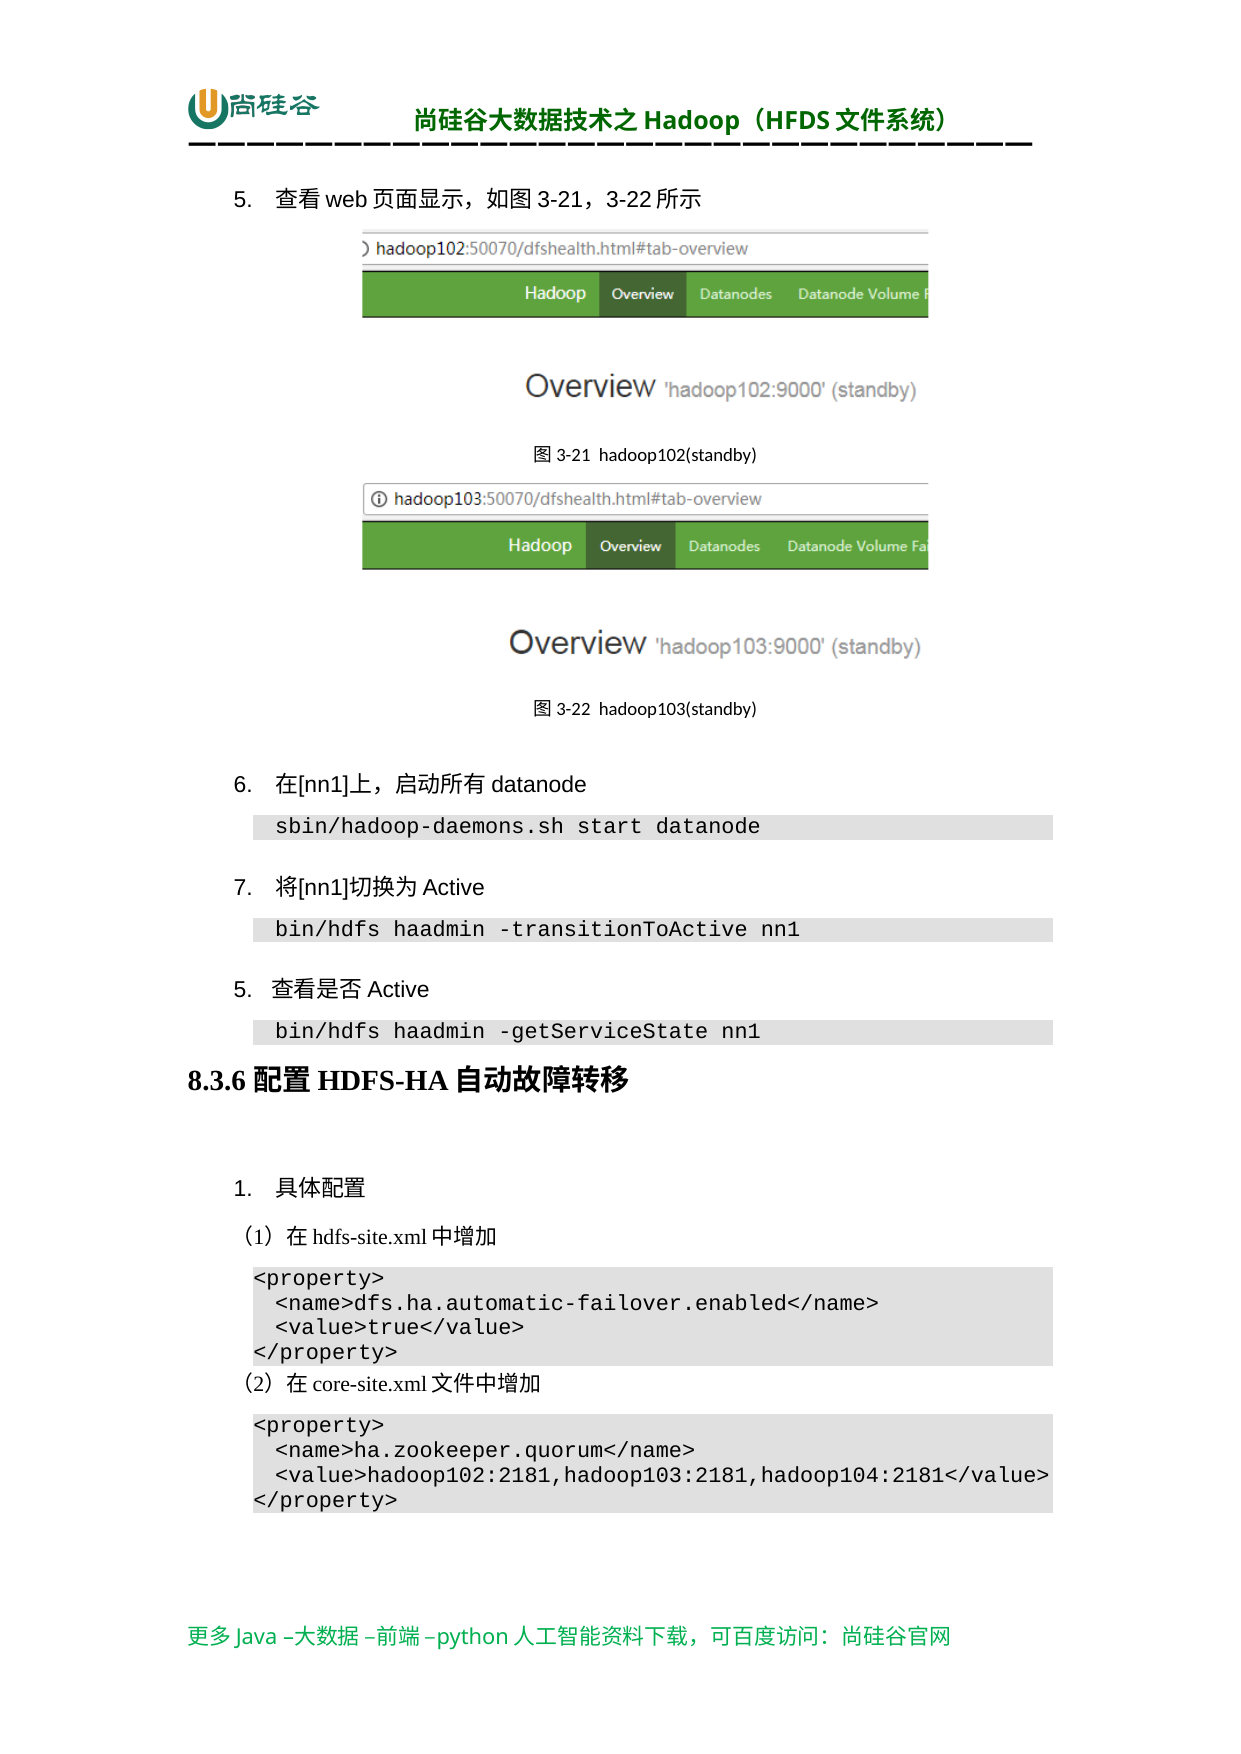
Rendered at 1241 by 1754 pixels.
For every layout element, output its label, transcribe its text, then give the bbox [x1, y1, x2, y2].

text bin/hdfs haadmin -getServiceState nn1 [253, 1020, 1053, 1045]
text sbin/hadoop-daemons.sh start datanode [253, 815, 1053, 840]
text <property> [253, 1267, 1053, 1292]
text 6. 在[nn1]上，启动所有datanode [187, 750, 1053, 815]
text （2）在core-site.xml文件中增加 [187, 1366, 1053, 1398]
text <value>true</value> [253, 1316, 1053, 1341]
text </property> [253, 1489, 1053, 1513]
text <name>dfs.ha.automatic-failover.enabled</name> [253, 1292, 1053, 1316]
text 图3-22 hadoop103(standby) [231, 691, 1053, 723]
text 1. 具体配置 [187, 1153, 1053, 1218]
text bin/hdfs haadmin -transitionToActive nn1 [253, 918, 1053, 942]
list 查看是否Active [233, 955, 1053, 1020]
text </property> [253, 1341, 1053, 1366]
subtitle 8.3.6 配置HDFS-HA自动故障转移 [187, 1045, 1053, 1110]
text <value>hadoop102:2181,hadoop103:2181,hadoop104:2181</value> [253, 1464, 1053, 1489]
text 5. 查看web页面显示，如图3-21，3-22所示 [187, 165, 1053, 230]
text 图3-21 hadoop102(standby) [231, 437, 1053, 470]
text （1）在hdfs-site.xml中增加 [187, 1218, 1053, 1251]
picture [362, 229, 929, 417]
text 7. 将[nn1]切换为Active [187, 853, 1053, 918]
picture [362, 483, 929, 676]
text <name>ha.zookeeper.quorum</name> [253, 1439, 1053, 1464]
picture [187, 88, 320, 130]
text <property> [253, 1414, 1053, 1439]
